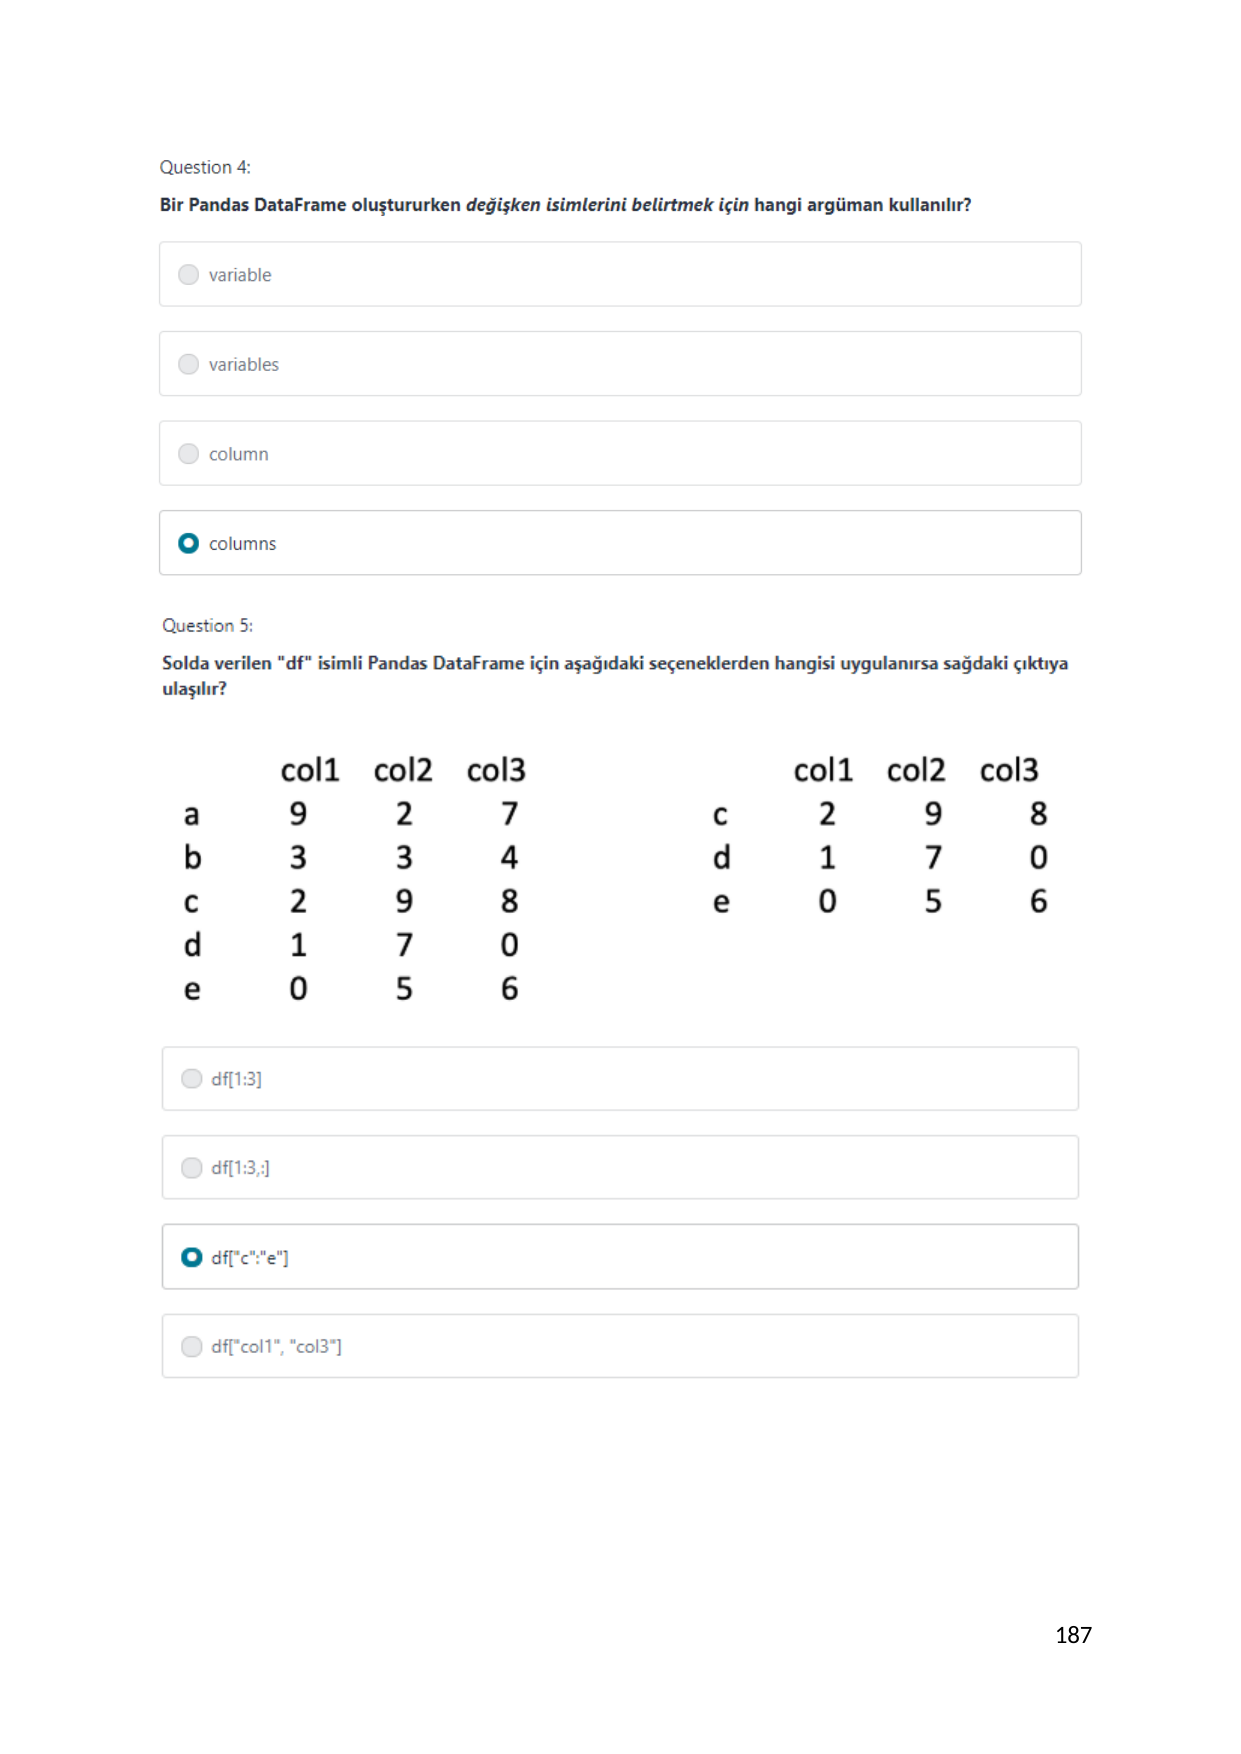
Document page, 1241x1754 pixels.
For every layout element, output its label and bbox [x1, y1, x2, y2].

picture [147, 147, 1093, 590]
picture [147, 608, 1093, 1389]
